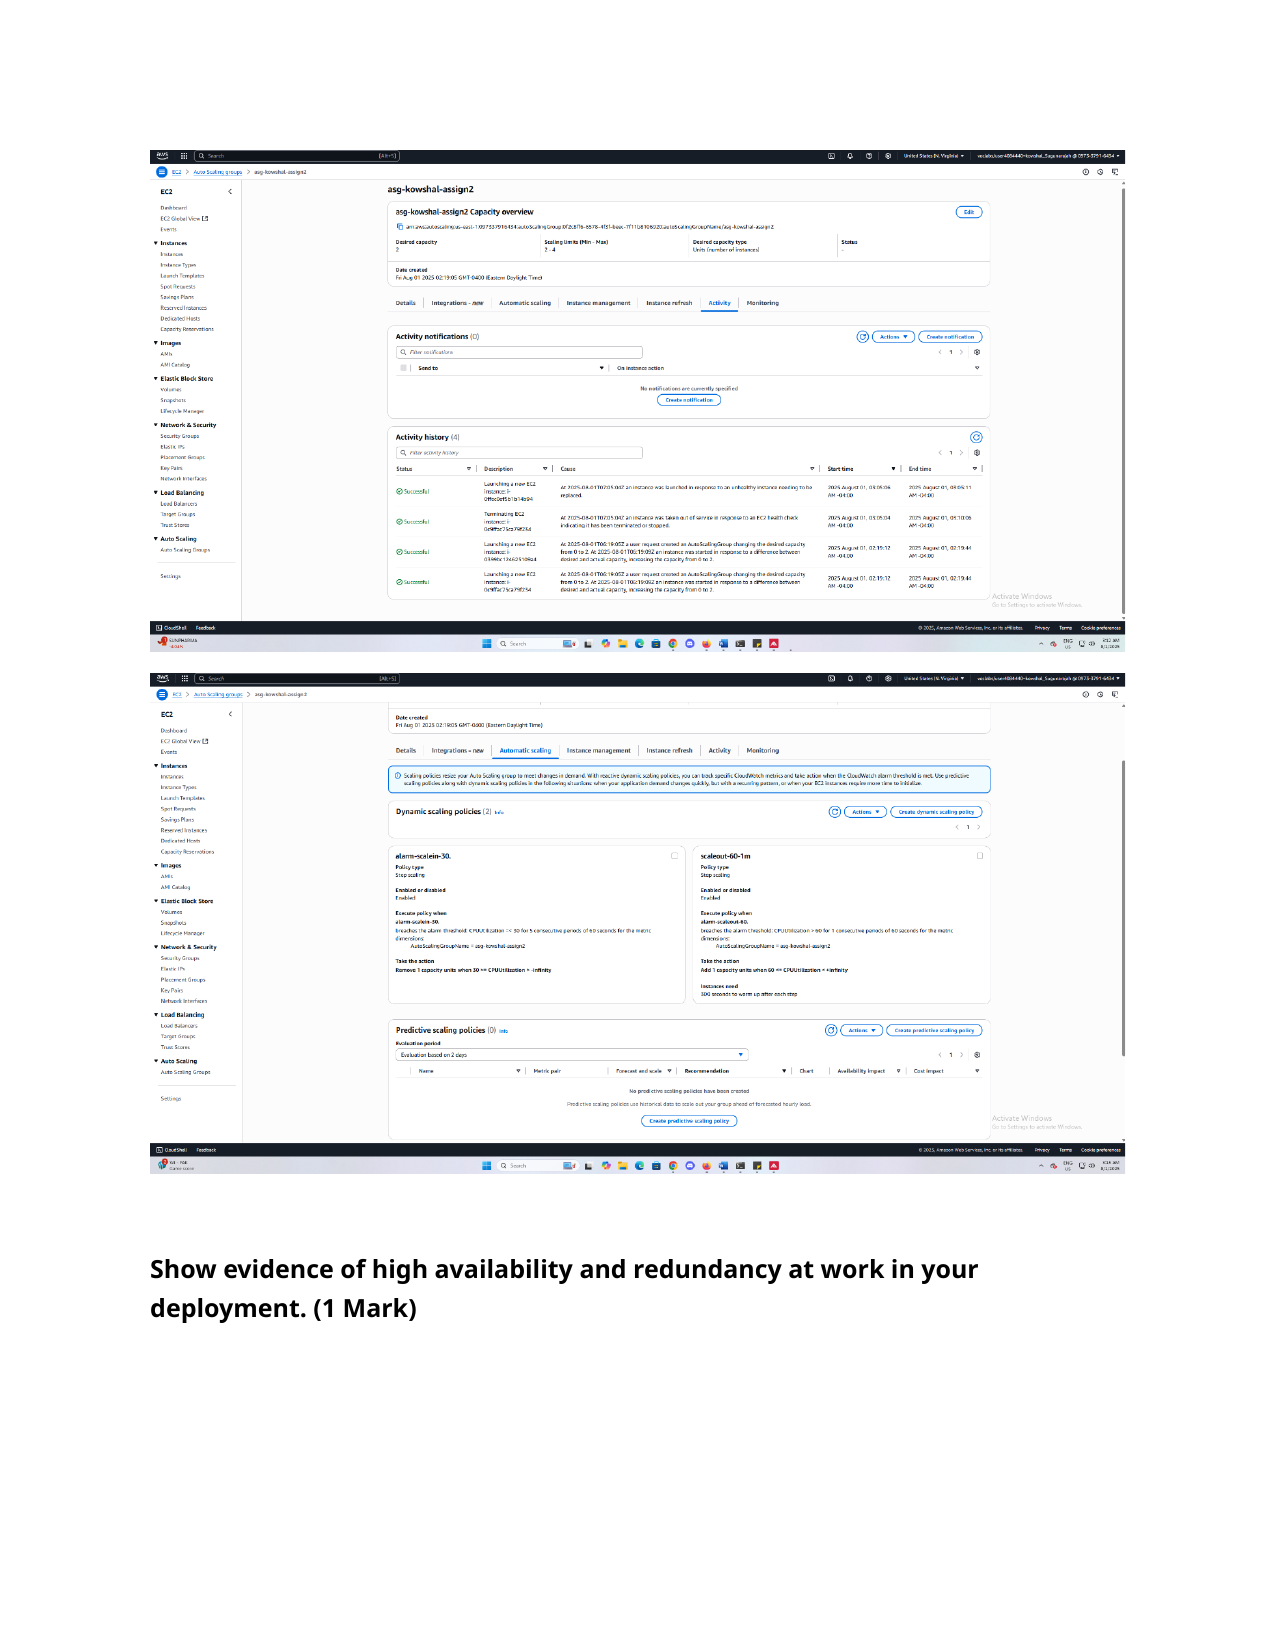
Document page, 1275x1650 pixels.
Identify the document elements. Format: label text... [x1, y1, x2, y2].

picture [150, 673, 1125, 1174]
text Show evidence of high availability and redundancy at work in your deployment. (1 Mark) [150, 1251, 1125, 1324]
picture [150, 150, 1125, 652]
